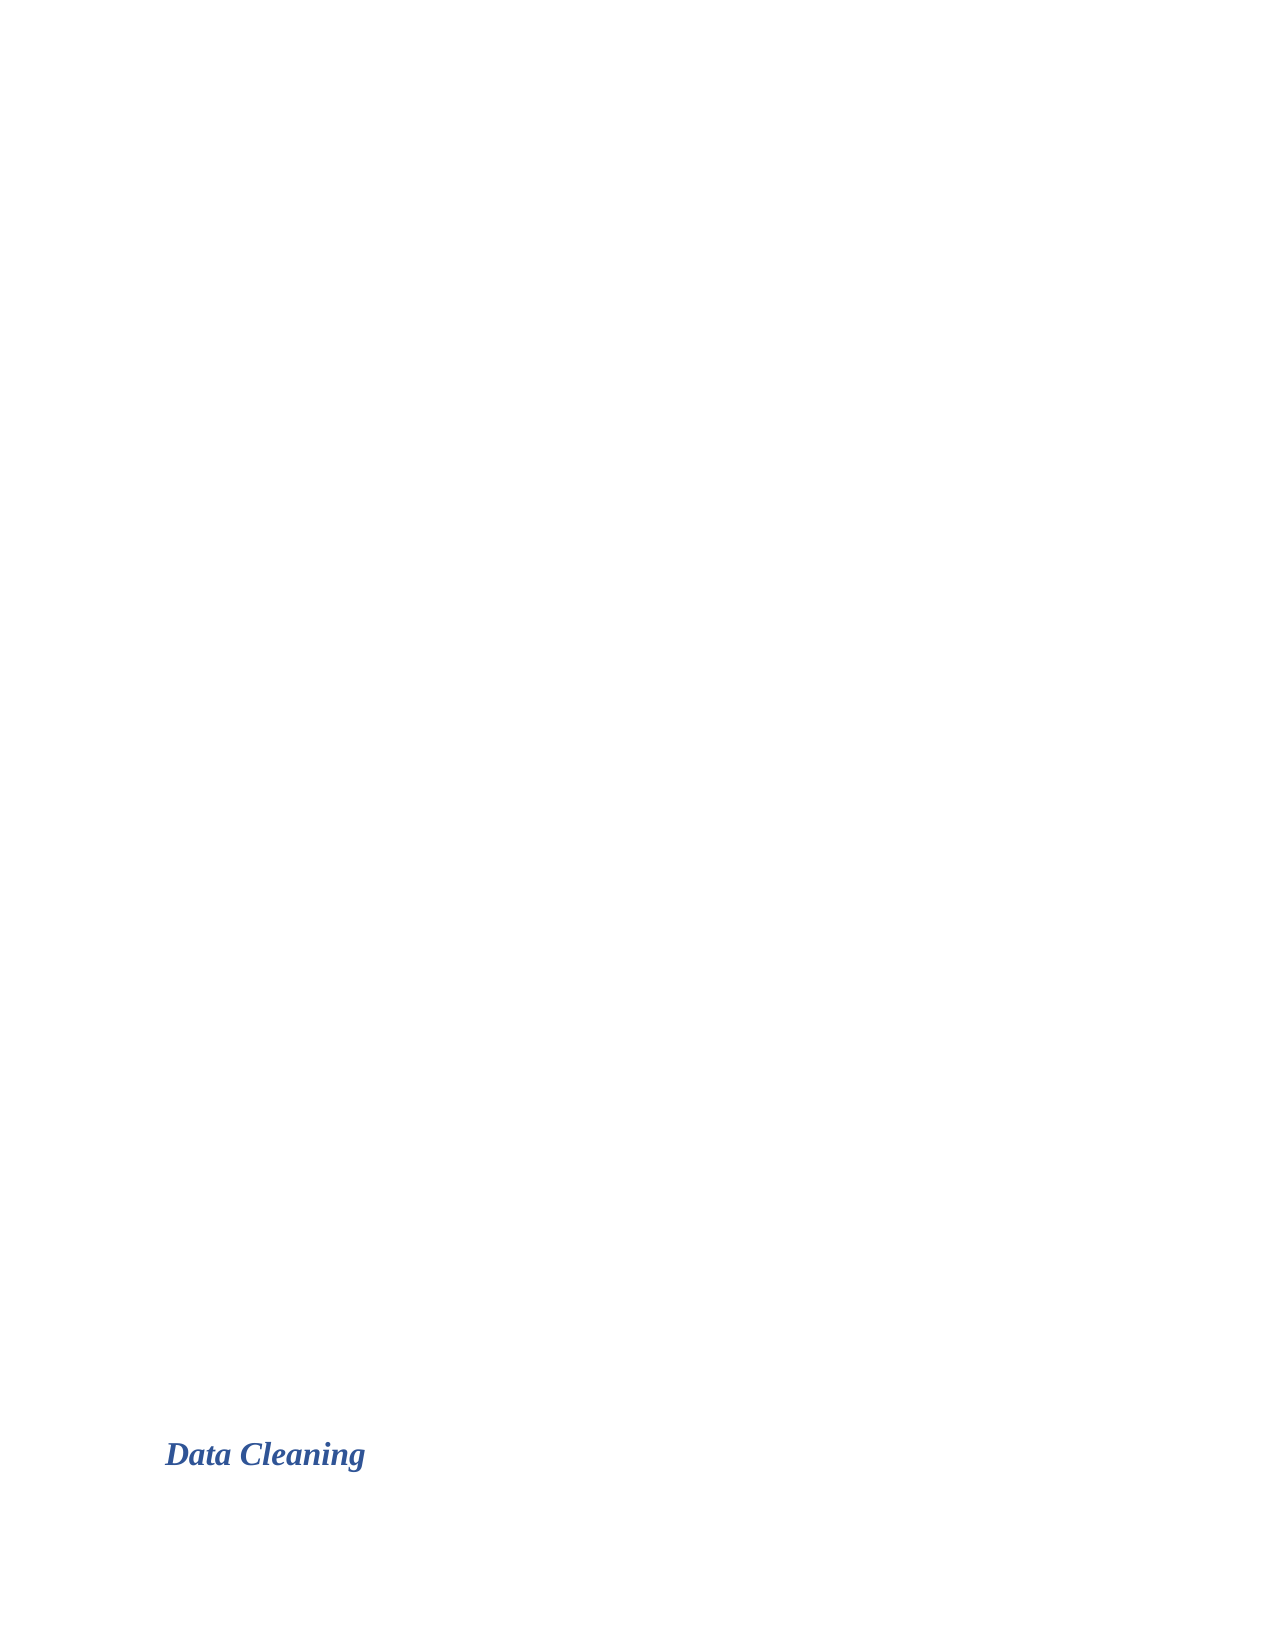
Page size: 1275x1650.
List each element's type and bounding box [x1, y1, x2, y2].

table_cell [165, 150, 1161, 1473]
